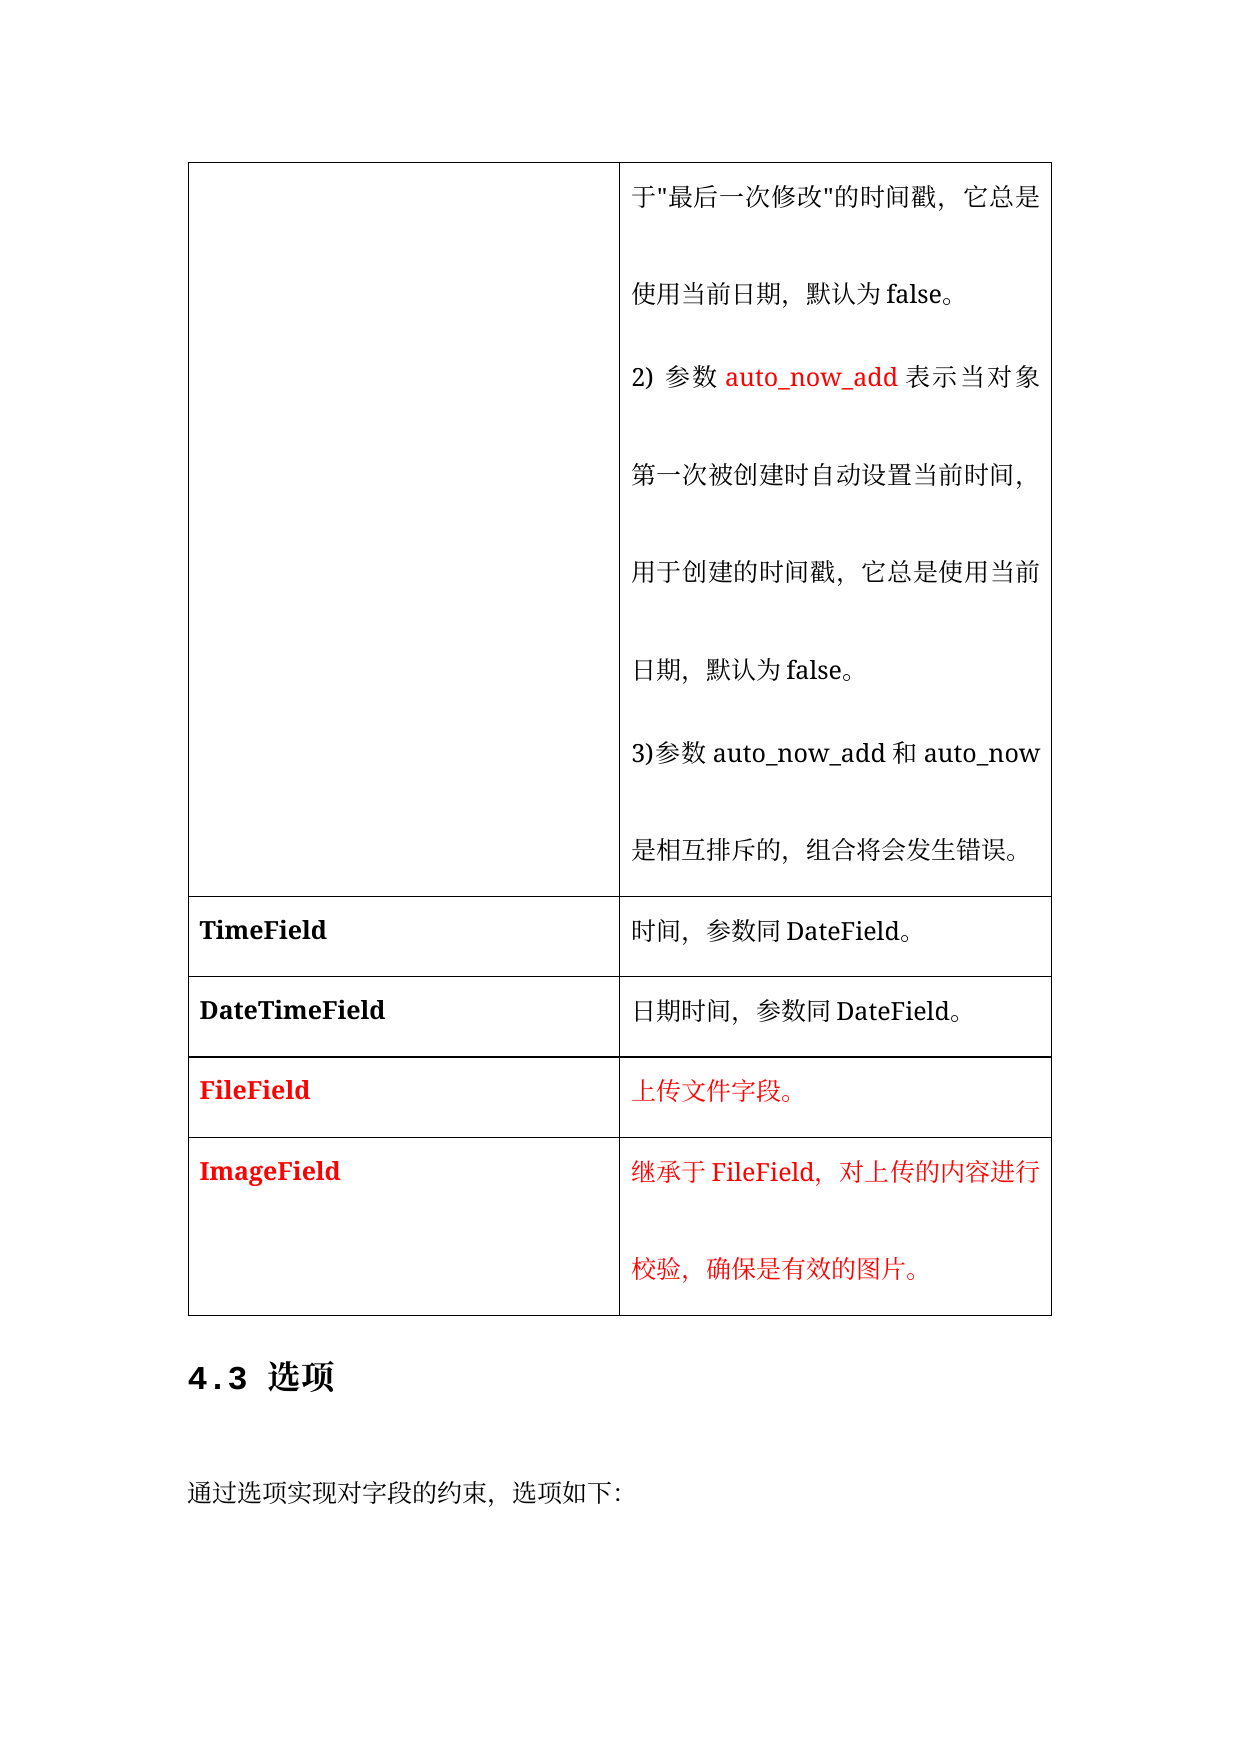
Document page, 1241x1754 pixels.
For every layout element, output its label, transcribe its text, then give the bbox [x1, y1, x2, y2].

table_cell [189, 163, 619, 896]
table_cell 继承于FileField，对上传的内容进行校验，确保是有效的图片。 [620, 1138, 1051, 1314]
table_cell ImageField [189, 1138, 619, 1314]
table_cell DateTimeField [189, 977, 619, 1056]
table_cell FileField [189, 1058, 619, 1137]
table_cell 时间，参数同DateField。 [620, 897, 1051, 976]
subtitle 4.3 选项 [187, 1343, 1053, 1408]
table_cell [620, 163, 1051, 896]
table_cell 日期时间，参数同DateField。 [620, 977, 1051, 1056]
text 通过选项实现对字段的约束，选项如下： [187, 1459, 1053, 1524]
table_cell 上传文件字段。 [620, 1058, 1051, 1137]
table_cell TimeField [189, 897, 619, 976]
